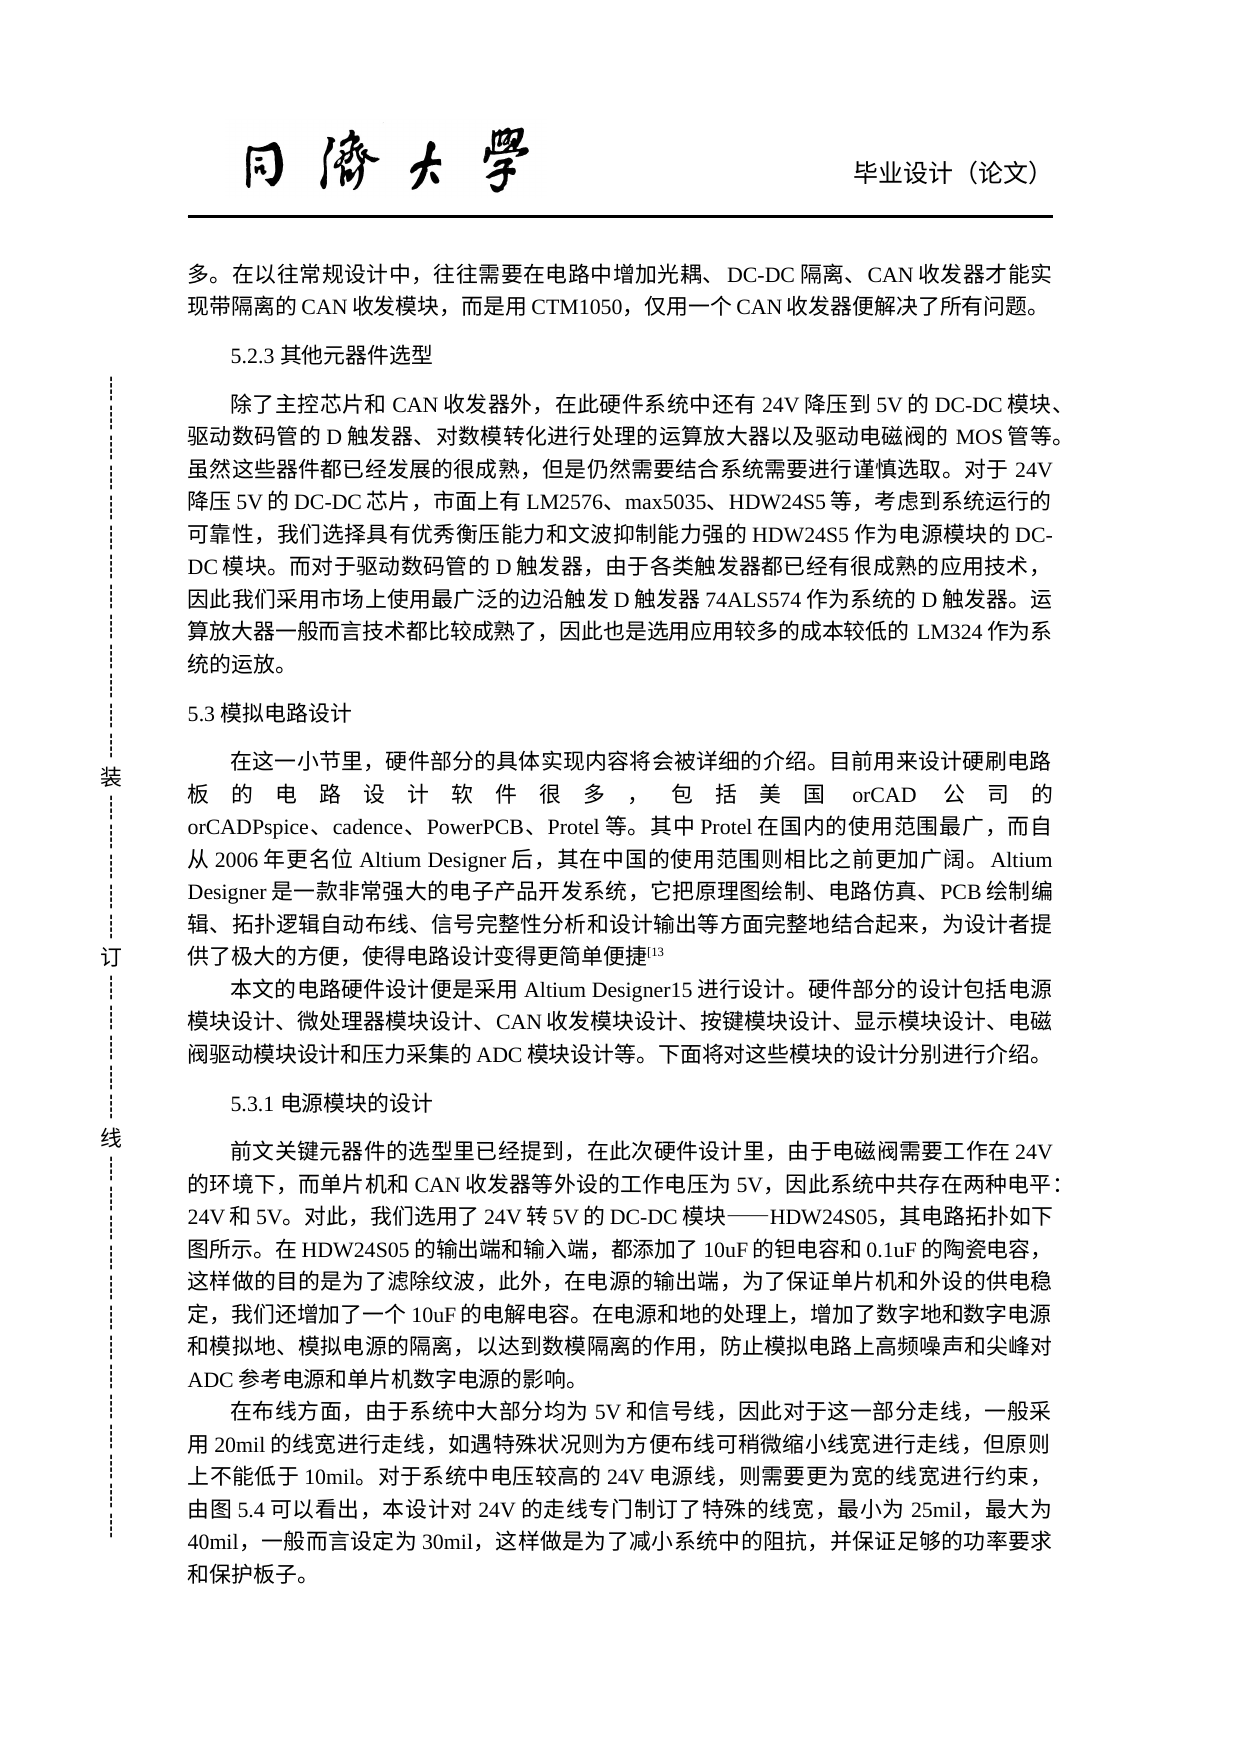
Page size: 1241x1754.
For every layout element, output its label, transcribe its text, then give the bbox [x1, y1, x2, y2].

text 在布线方面，由于系统中大部分均为5V和信号线，因此对于这一部分走线，一般采用20mil的线宽进行走线，如遇特殊状况则为方便布线可稍微缩小线宽进行走线，但原则上不能低于10mil。对于系统中电压较高的24V电源线，则需要更为宽的线宽进行约束，由图5.4可以看出，本设计对24V的走线专门制订了特殊的线宽，最小为25mil，最大为40mil，一般而言设定为30mil，这样做是为了减小系统中的阻抗，并保证足够的功率要求和保护板子。 [187, 1394, 1053, 1589]
text 本文的电路硬件设计便是采用Altium Designer15进行设计。硬件部分的设计包括电源模块设计、微处理器模块设计、CAN收发模块设计、按键模块设计、显示模块设计、电磁阀驱动模块设计和压力采集的ADC模块设计等。下面将对这些模块的设计分别进行介绍。 [187, 971, 1053, 1069]
text 在这一小节里，硬件部分的具体实现内容将会被详细的介绍。目前用来设计硬刷电路板的电路设计软件很多，包括美国orCAD公司的orCADPspice、cadence、PowerPCB、Protel等。其中Protel在国内的使用范围最广，而自从2006年更名位Altium Designer后，其在中国的使用范围则相比之前更加广阔。Altium Designer是一款非常强大的电子产品开发系统，它把原理图绘制、电路仿真、PCB绘制编辑、拓扑逻辑自动布线、信号完整性分析和设计输出等方面完整地结合起来，为设计者提供了极大的方便，使得电路设计变得更简单便捷[13 [187, 744, 1053, 971]
subtitle 5.3.1 电源模块的设计 [187, 1085, 1053, 1118]
picture [224, 119, 547, 198]
text 前文关键元器件的选型里已经提到，在此次硬件设计里，由于电磁阀需要工作在24V的环境下，而单片机和CAN收发器等外设的工作电压为5V，因此系统中共存在两种电平：24V和5V。对此，我们选用了24V转5V的DC-DC模块——HDW24S05，其电路拓扑如下图所示。在HDW24S05的输出端和输入端，都添加了10uF的钽电容和0.1uF的陶瓷电容，这样做的目的是为了滤除纹波，此外，在电源的输出端，为了保证单片机和外设的供电稳定，我们还增加了一个10uF的电解电容。在电源和地的处理上，增加了数字地和数字电源和模拟地、模拟电源的隔离，以达到数模隔离的作用，防止模拟电路上高频噪声和尖峰对ADC参考电源和单片机数字电源的影响。 [187, 1134, 1053, 1394]
subtitle 5.3 模拟电路设计 [187, 695, 1053, 728]
text 除了主控芯片和CAN收发器外，在此硬件系统中还有24V降压到5V的DC-DC模块、驱动数码管的D触发器、对数模转化进行处理的运算放大器以及驱动电磁阀的MOS管等。虽然这些器件都已经发展的很成熟，但是仍然需要结合系统需要进行谨慎选取。对于24V降压5V的DC-DC芯片，市面上有LM2576、max5035、HDW24S5等，考虑到系统运行的可靠性，我们选择具有优秀衡压能力和文波抑制能力强的HDW24S5作为电源模块的DC-DC模块。而对于驱动数码管的D触发器，由于各类触发器都已经有很成熟的应用技术，因此我们采用市场上使用最广泛的边沿触发D触发器74ALS574作为系统的D触发器。运算放大器一般而言技术都比较成熟了，因此也是选用应用较多的成本较低的LM324作为系统的运放。 [187, 386, 1053, 679]
subtitle 5.2.3 其他元器件选型 [187, 338, 1053, 370]
